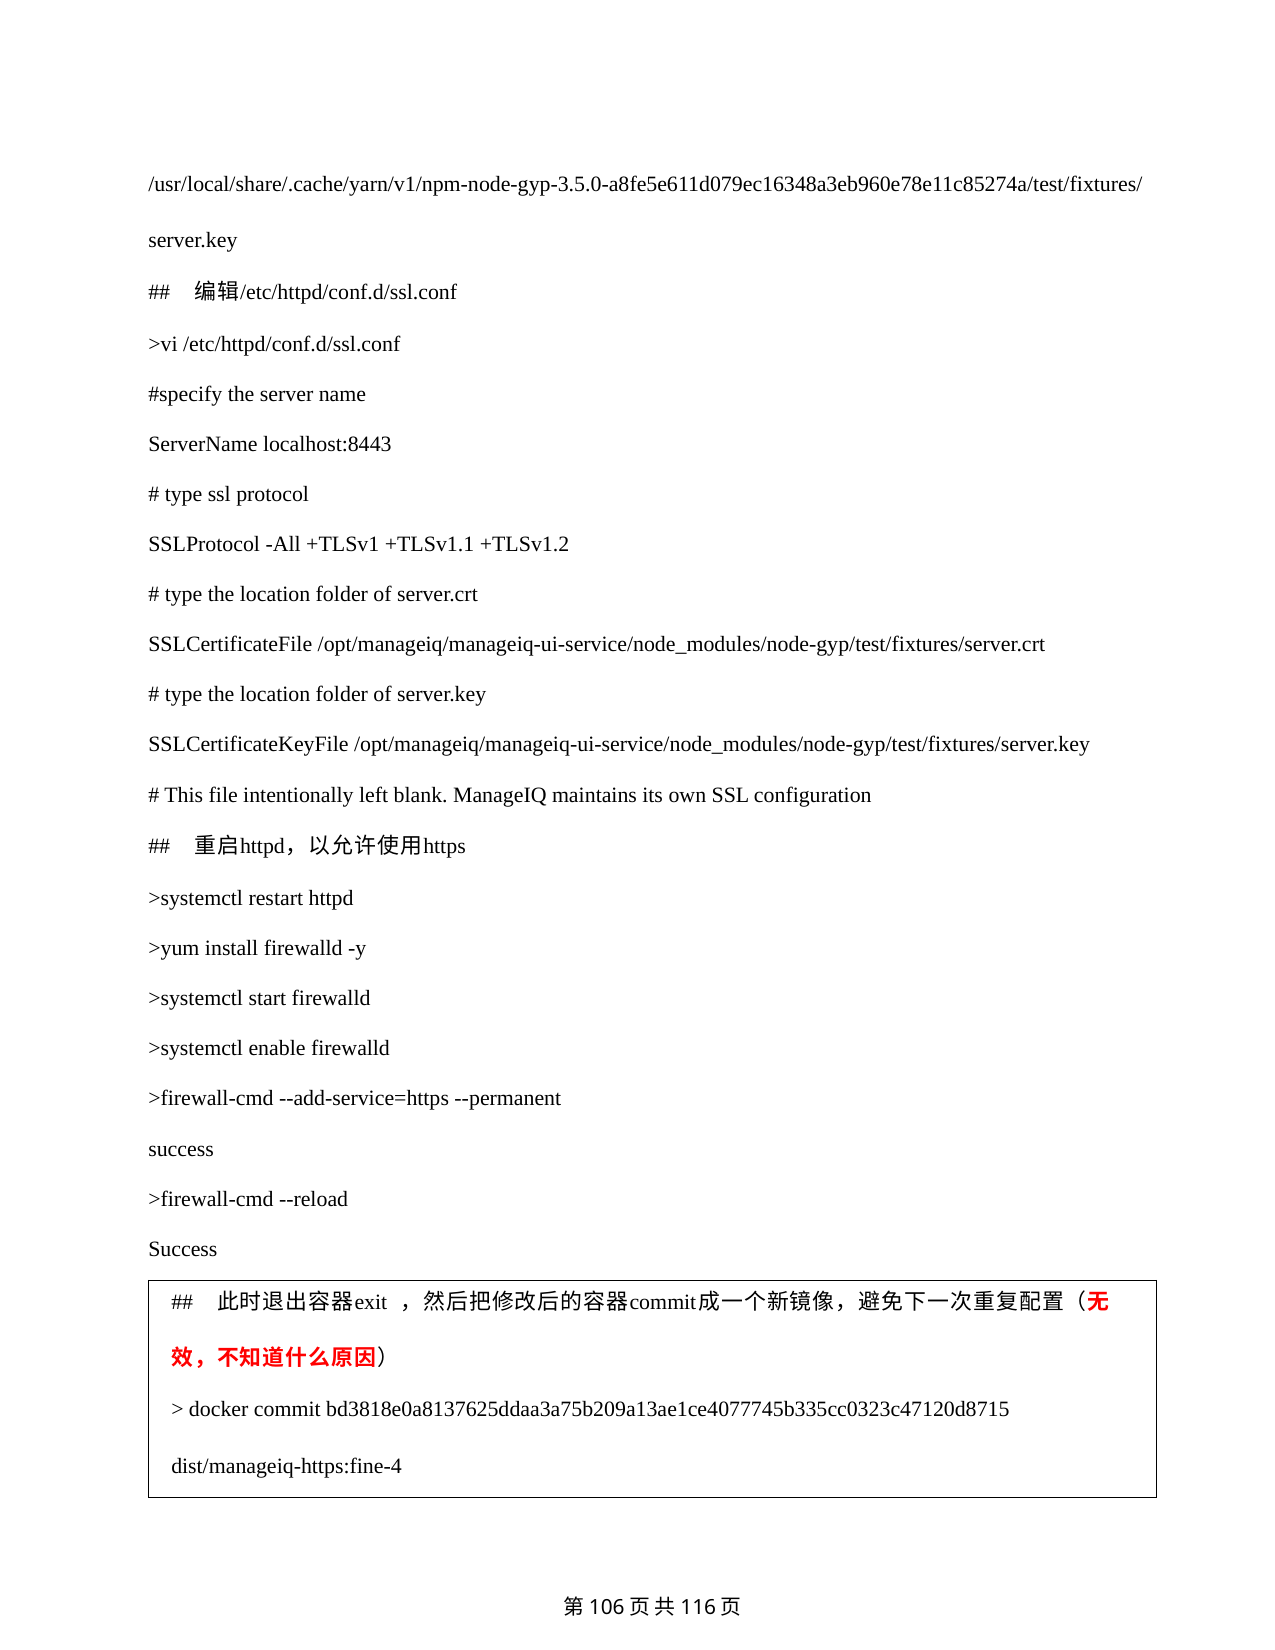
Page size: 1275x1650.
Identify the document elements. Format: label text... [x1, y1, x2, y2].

text >firewall-cmd --reload [148, 1179, 1156, 1217]
text # type the location folder of server.crt [148, 575, 1156, 612]
text >yum install firewalld -y [148, 929, 1156, 966]
text >systemctl enable firewalld [148, 1029, 1156, 1067]
text >vi /etc/httpd/conf.d/ssl.conf [148, 324, 1156, 362]
text ## 编辑/etc/httpd/conf.d/ssl.conf [148, 271, 1156, 309]
text success [148, 1129, 1156, 1167]
text ServerName localhost:8443 [148, 425, 1156, 462]
text SSLProtocol -All +TLSv1 +TLSv1.1 +TLSv1.2 [148, 525, 1156, 562]
text Success [148, 1229, 1156, 1267]
text # This file intentionally left blank. ManageIQ maintains its own SSL configuration [148, 775, 1156, 813]
text SSLCertificateKeyFile /opt/manageiq/manageiq-ui-service/node_modules/node-gyp/test/fixtures/server.key [148, 725, 1156, 763]
text ## 重启httpd，以允许使用https [148, 826, 1156, 863]
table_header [149, 1281, 1156, 1497]
text # type the location folder of server.key [148, 675, 1156, 713]
text /usr/local/share/.cache/yarn/v1/npm-node-gyp-3.5.0-a8fe5e611d079ec16348a3eb960e78e11c85274a/test/fixtures/server.key [148, 165, 1156, 258]
text # type ssl protocol [148, 475, 1156, 512]
text >firewall-cmd --add-service=https --permanent [148, 1079, 1156, 1117]
text >systemctl start firewalld [148, 979, 1156, 1017]
text >systemctl restart httpd [148, 879, 1156, 916]
text #specify the server name [148, 374, 1156, 412]
text SSLCertificateFile /opt/manageiq/manageiq-ui-service/node_modules/node-gyp/test/fixtures/server.crt [148, 625, 1156, 663]
